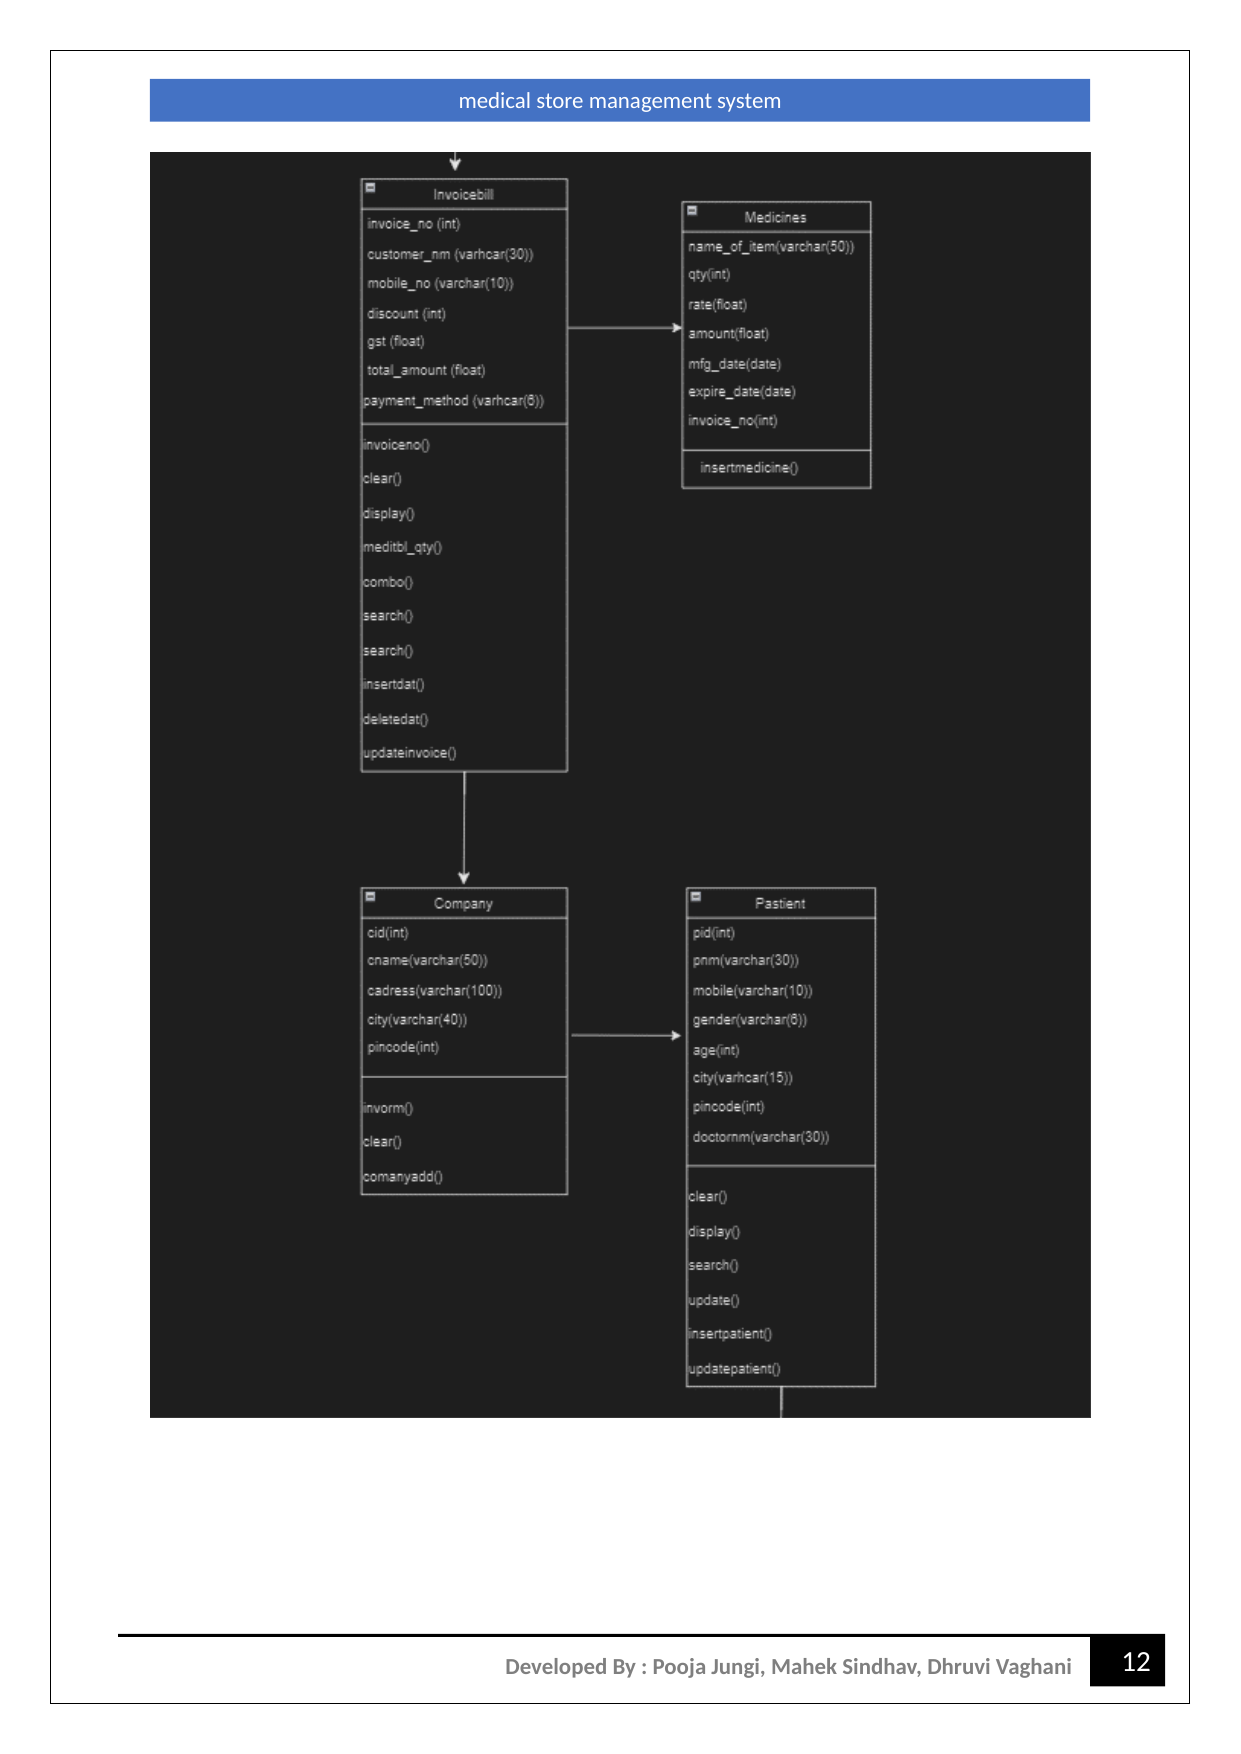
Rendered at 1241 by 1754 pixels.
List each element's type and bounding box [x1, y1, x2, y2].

picture [150, 152, 1090, 1417]
